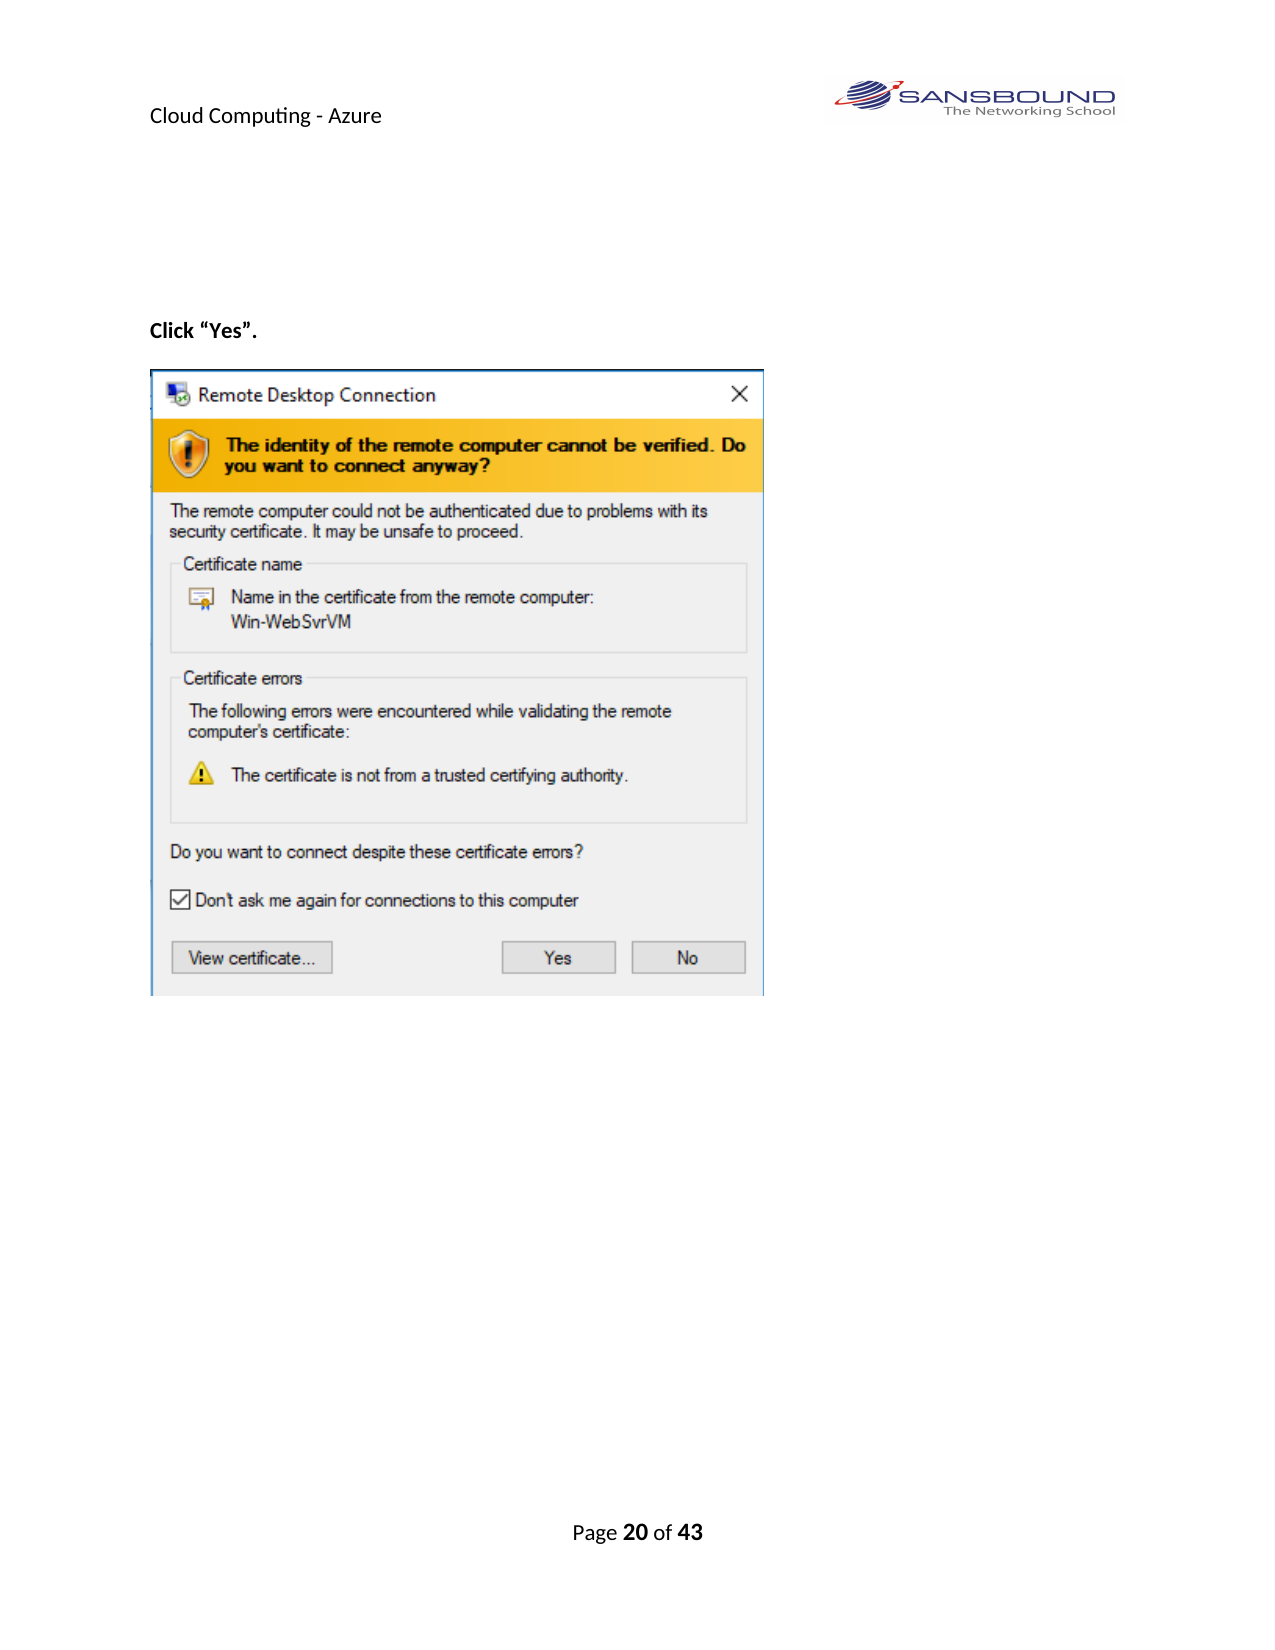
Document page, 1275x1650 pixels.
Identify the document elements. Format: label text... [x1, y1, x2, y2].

picture [823, 75, 1125, 124]
picture [150, 369, 764, 996]
text Click “Yes”. [150, 316, 1125, 344]
